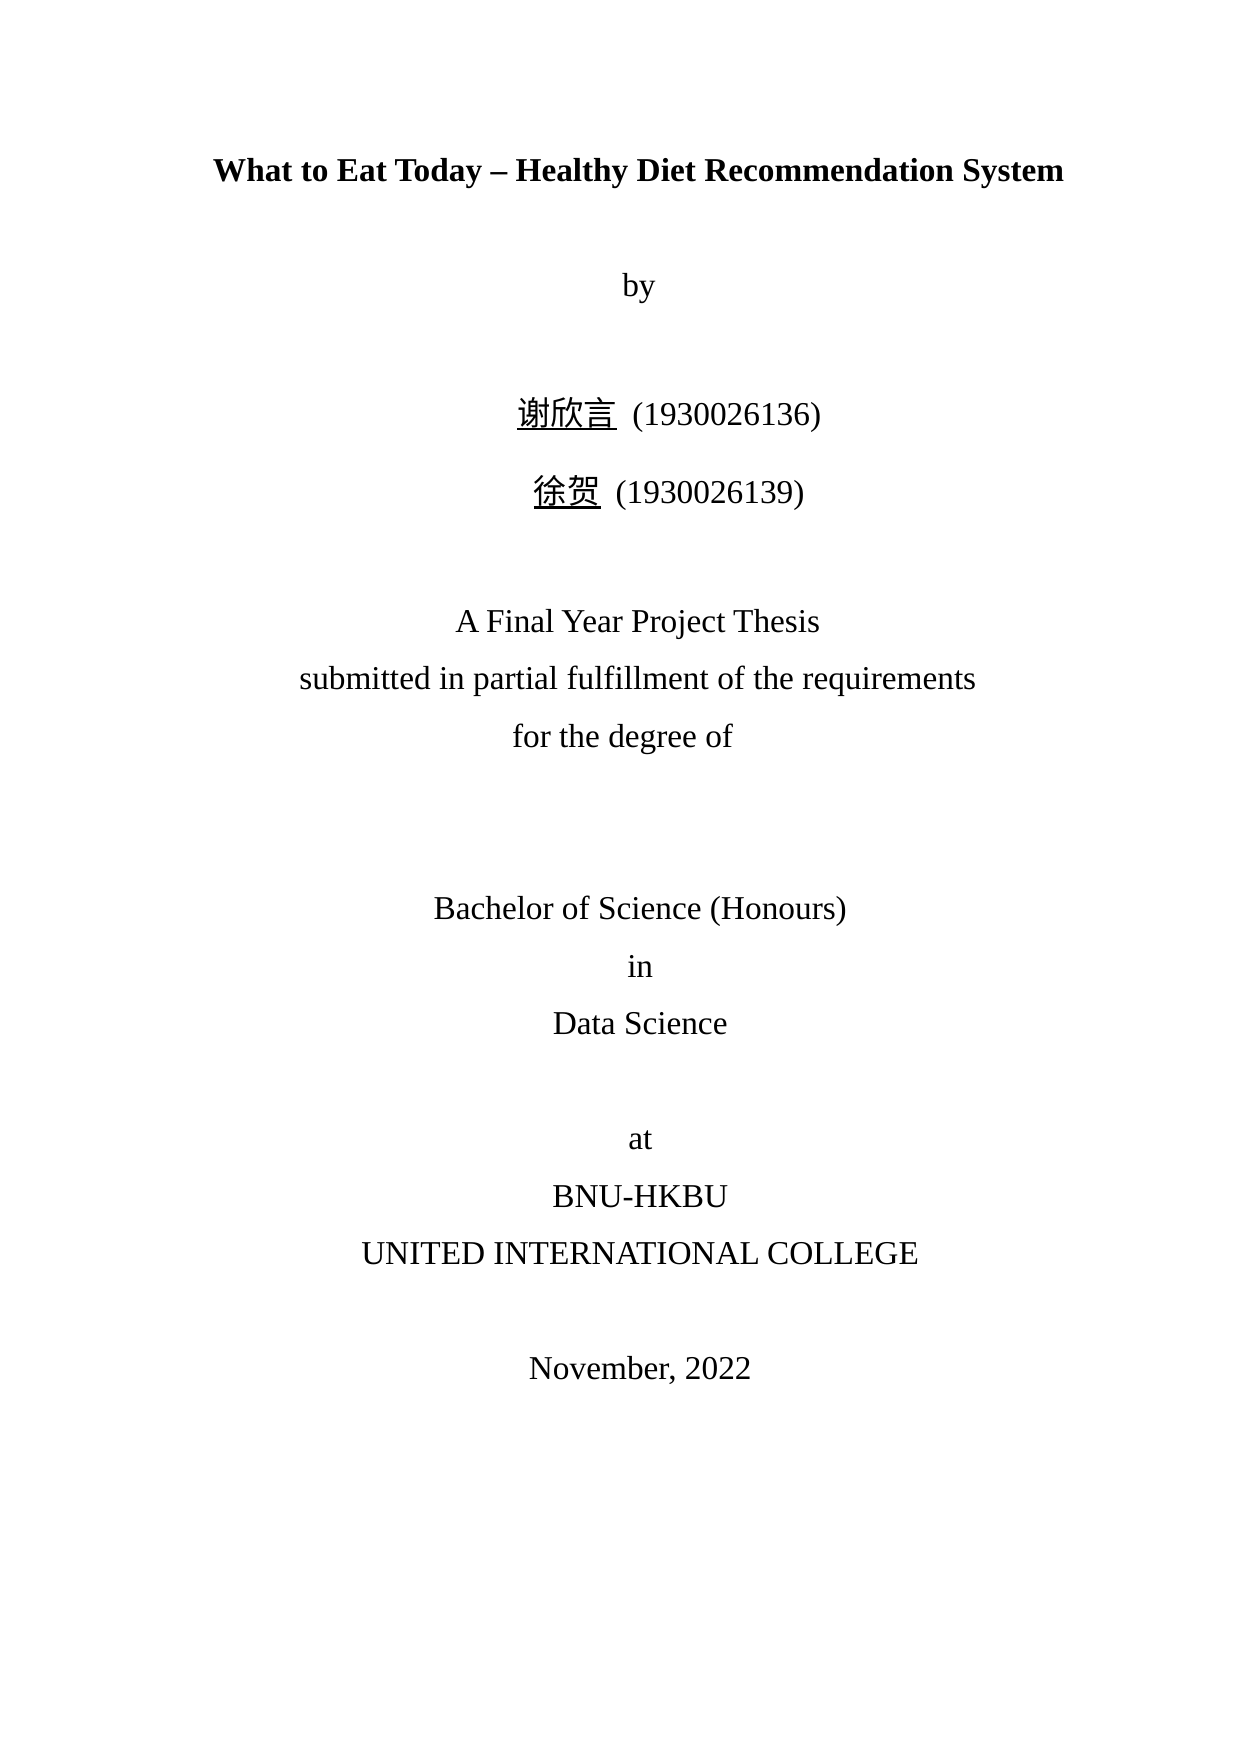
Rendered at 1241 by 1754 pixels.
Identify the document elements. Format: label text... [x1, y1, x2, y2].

text submitted in partial fulfillment of the requirements [184, 658, 1091, 697]
text Data Science [187, 1003, 1093, 1042]
text in [187, 946, 1093, 984]
text What to Eat Today – Healthy Diet Recommendation System [189, 150, 1088, 188]
text 徐贺 (1930026139) [125, 465, 1092, 513]
text by [189, 265, 1088, 303]
text November, 2022 [187, 1348, 1093, 1387]
text 谢欣言 (1930026136) [125, 386, 1092, 434]
text UNITED INTERNATIONAL COLLEGE [187, 1233, 1093, 1272]
text for the degree of [245, 716, 1091, 754]
text Bachelor of Science (Honours) [187, 888, 1093, 927]
text A Final Year Project Thesis [184, 601, 1091, 639]
text BNU-HKBU [187, 1176, 1093, 1214]
text at [187, 1118, 1093, 1157]
